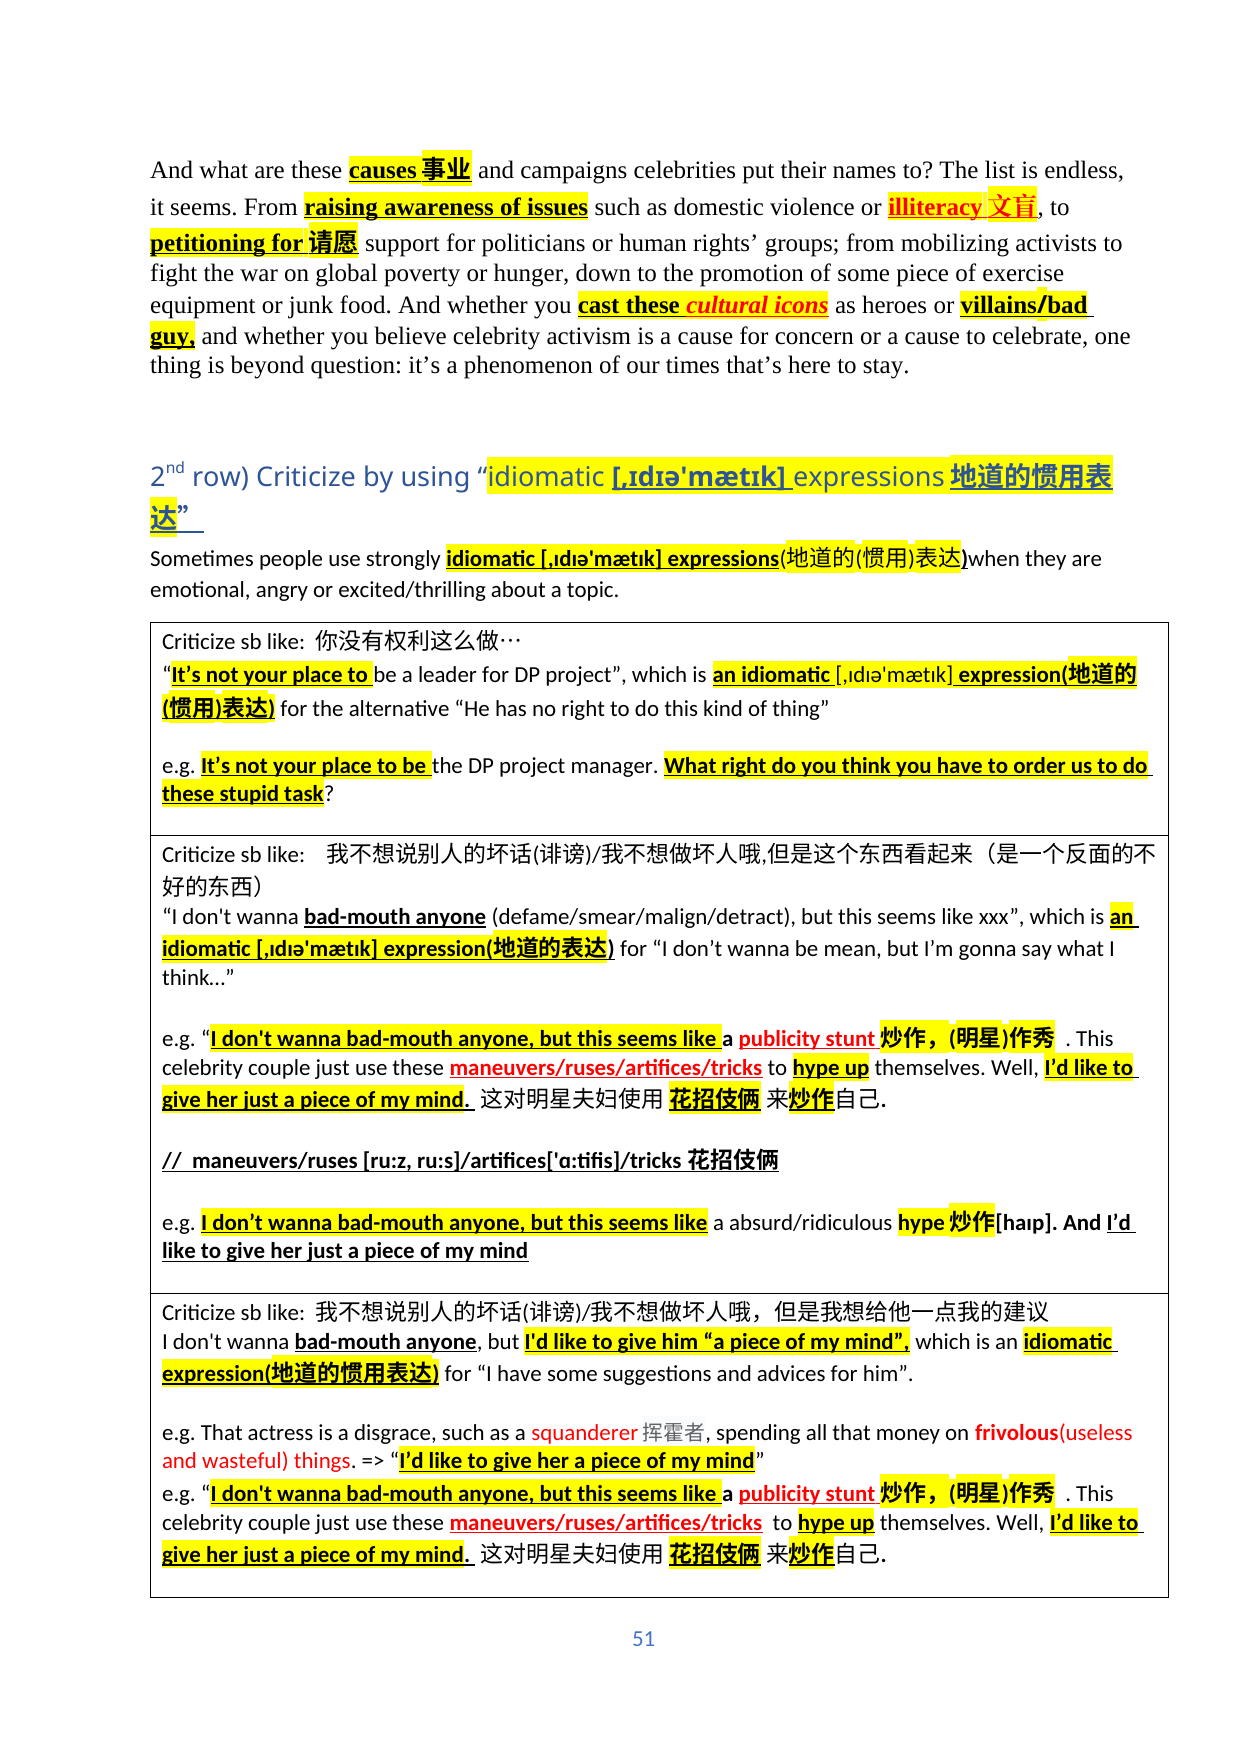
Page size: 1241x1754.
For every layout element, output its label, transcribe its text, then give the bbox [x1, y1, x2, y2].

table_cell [151, 1294, 1168, 1597]
table_header Criticize sb like: 你没有权利这么做… “It’s not your place to be a leader for DP project”, which is an idiomatic [,ɪdɪə'mætɪk] expression(地道的(惯用)表达) for the alternative “He has no right to do this kind of thing” e.g. It’s not your place to be the DP project manager. What right do you think you have to order us to do these stupid task? [151, 623, 1168, 835]
subtitle 2nd row) Criticize by using “idiomatic [,ɪdɪə'mætɪk] expressions地道的惯用表达” [150, 455, 1137, 537]
text And what are these causes事业 and campaigns celebrities put their names to? The list is endless, it seems. From raising awareness of issues such as domestic violence or illiteracy文盲, to petitioning for请愿 support for politicians or human rights’ groups; from mobilizing activists to fight the war on global poverty or hunger, down to the promotion of some piece of exercise equipment or junk food. And whether you cast these cultural icons as heroes or villains/bad guy, and whether you believe celebrity activism is a cause for concern or a cause to celebrate, one thing is beyond question: it’s a phenomenon of our times that’s here to stay. [150, 150, 1137, 379]
table_cell Criticize sb like: 我不想说别人的坏话(诽谤)/我不想做坏人哦,但是这个东西看起来（是一个反面的不好的东西） “I don't wanna bad-mouth anyone (defame/smear/malign/detract), but this seems like xxx”, which is an idiomatic [,ɪdɪə'mætɪk] expression(地道的表达) for “I don’t wanna be mean, but I’m gonna say what I think…” e.g. “I don't wanna bad-mouth anyone, but this seems like a publicity stunt炒作，(明星)作秀 . This celebrity couple just use these maneuvers/ruses/artifices/tricks to hype up themselves. Well, I’d like to give her just a piece of my mind. 这对明星夫妇使用 花招伎俩 来炒作自己. // maneuvers/ruses [ru:z, ru:s]/artifices['ɑ:tifis]/tricks 花招伎俩 e.g. I don’t wanna bad-mouth anyone, but this seems like a absurd/ridiculous hype炒作[haɪp]. And I’d like to give her just a piece of my mind [151, 836, 1168, 1293]
text Sometimes people use strongly idiomatic [,ɪdɪə'mætɪk] expressions(地道的(惯用)表达)when they are emotional, angry or excited/thrilling about a topic. [150, 540, 1137, 603]
